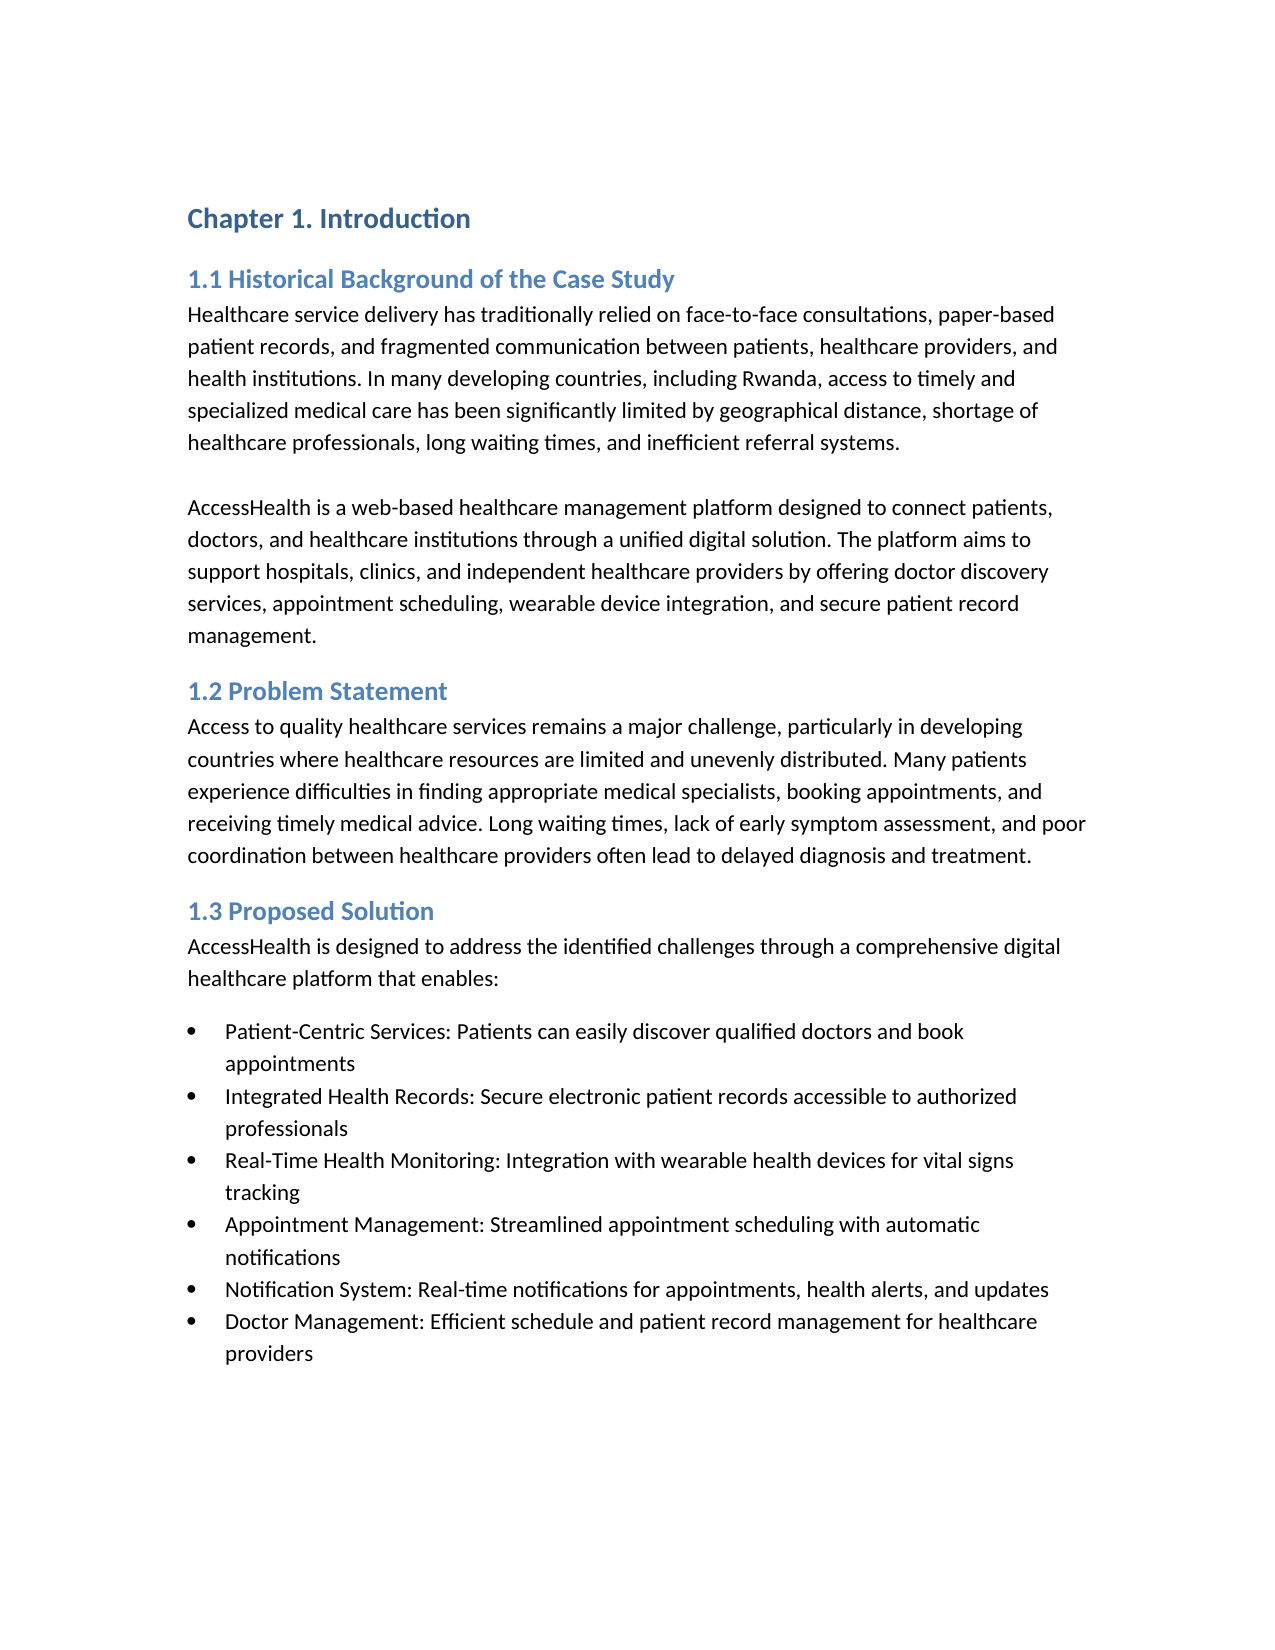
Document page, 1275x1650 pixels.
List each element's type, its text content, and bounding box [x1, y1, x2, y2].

subtitle Chapter 1. Introduction [187, 200, 1087, 236]
list Appointment Management: Streamlined appointment scheduling with automatic notifications [187, 1211, 1087, 1271]
subtitle 1.3 Proposed Solution [187, 894, 1087, 927]
text Healthcare service delivery has traditionally relied on face-to-face consultations, paper-based patient records, and fragmented communication between patients, healthcare providers, and health institutions. In many developing countries, including Rwanda, access to timely and specialized medical care has been significantly limited by geographical distance, shortage of healthcare professionals, long waiting times, and inefficient referral systems. AccessHealth is a web-based healthcare management platform designed to connect patients, doctors, and healthcare institutions through a unified digital solution. The platform aims to support hospitals, clinics, and independent healthcare providers by offering doctor discovery services, appointment scheduling, wearable device integration, and secure patient record management. [187, 300, 1087, 649]
list Doctor Management: Efficient schedule and patient record management for healthcare providers [187, 1307, 1087, 1367]
text Access to quality healthcare services remains a major challenge, particularly in developing countries where healthcare resources are limited and unevenly distributed. Many patients experience difficulties in finding appropriate medical specialists, booking appointments, and receiving timely medical advice. Long waiting times, lack of early symptom assessment, and poor coordination between healthcare providers often lead to delayed diagnosis and treatment. [187, 712, 1087, 869]
list Patient-Centric Services: Patients can easily discover qualified doctors and book appointments [187, 1017, 1087, 1078]
subtitle 1.2 Problem Statement [187, 674, 1087, 708]
list Integrated Health Records: Secure electronic patient records accessible to authorized professionals [187, 1082, 1087, 1142]
subtitle 1.1 Historical Background of the Case Study [187, 262, 1087, 295]
list Real-Time Health Monitoring: Integration with wearable health devices for vital signs tracking [187, 1146, 1087, 1206]
text AccessHealth is designed to address the identified challenges through a comprehensive digital healthcare platform that enables: [187, 932, 1087, 992]
list Notification System: Real-time notifications for appointments, health alerts, and updates [187, 1275, 1087, 1303]
